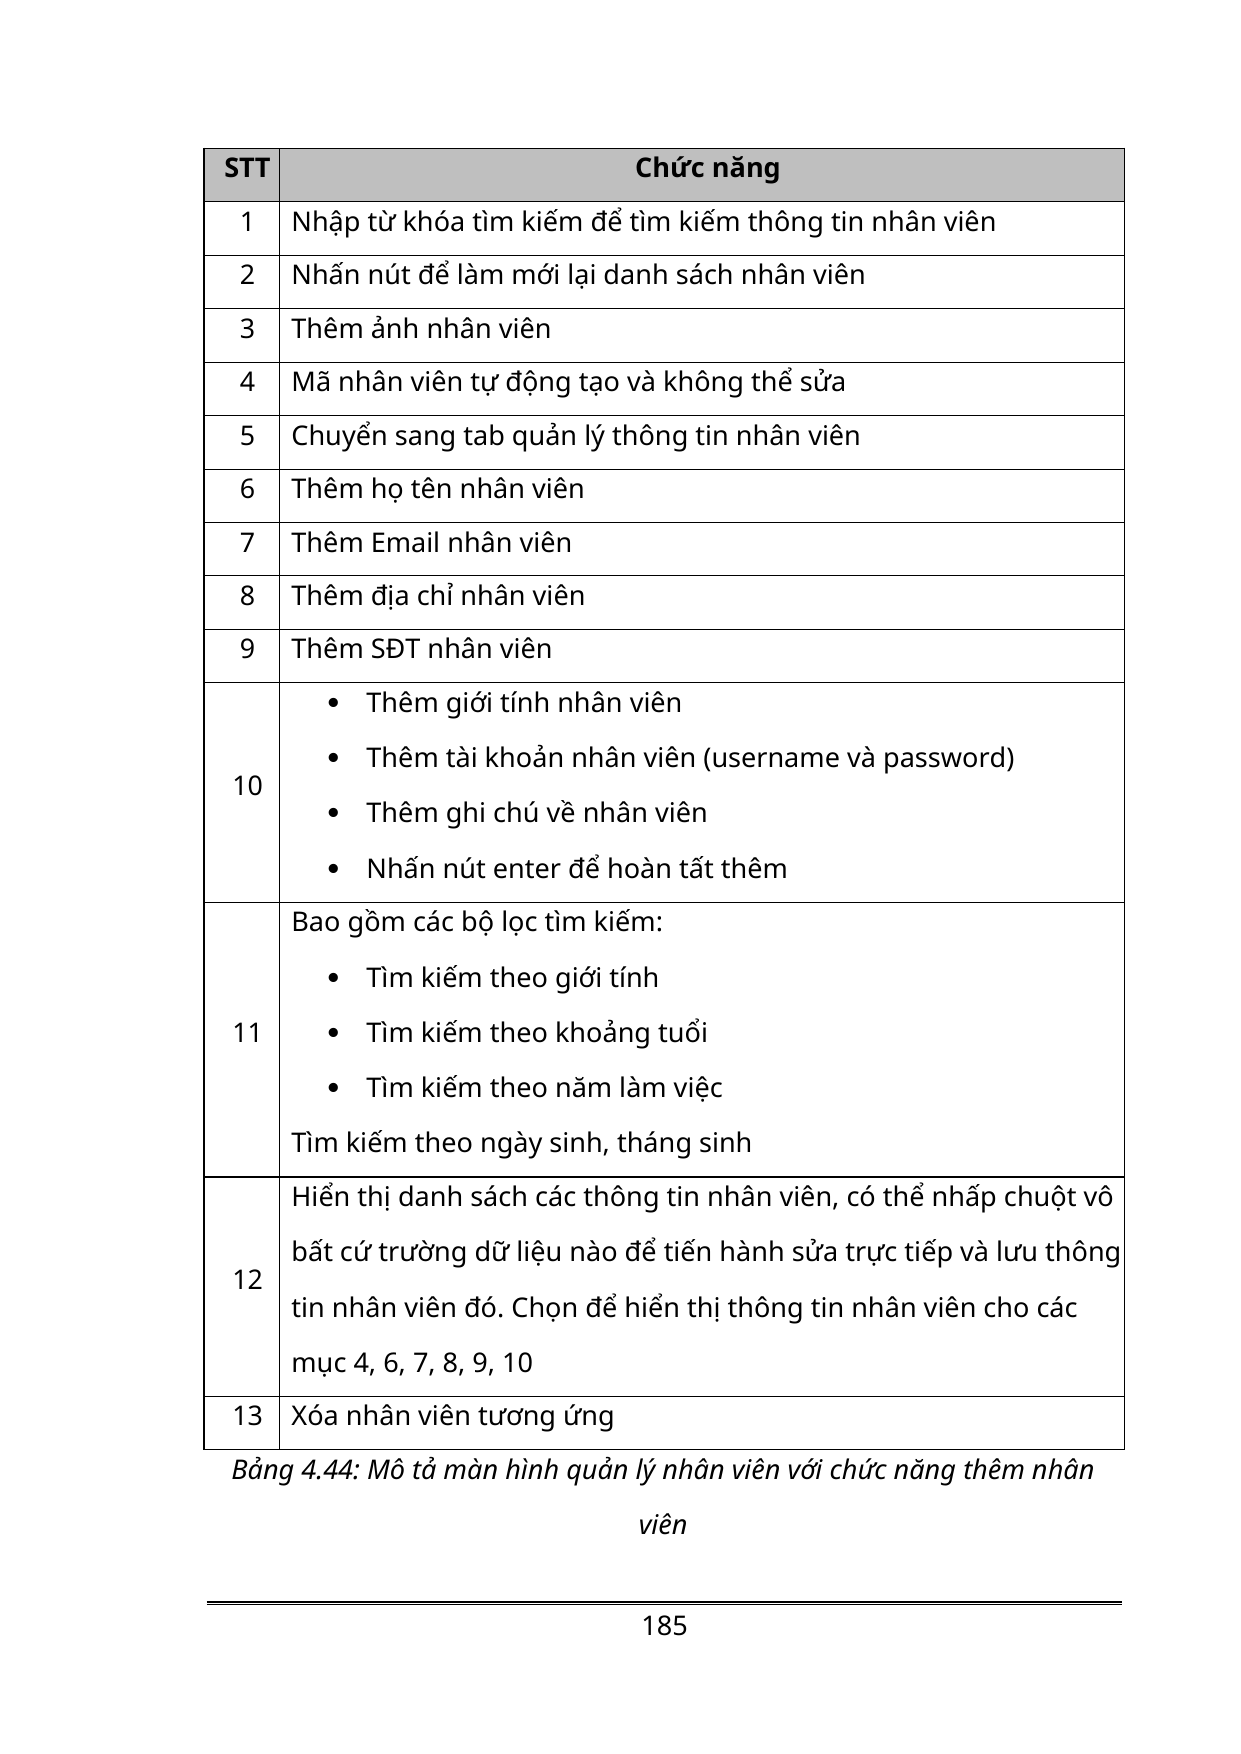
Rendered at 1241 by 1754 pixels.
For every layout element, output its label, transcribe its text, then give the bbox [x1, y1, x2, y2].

table_cell Thêm giới tính nhân viên Thêm tài khoản nhân viên (username và password) Thêm ghi chú về nhân viên Nhấn nút enter để hoàn tất thêm [280, 683, 1124, 902]
table_cell Thêm họ tên nhân viên [280, 470, 1124, 522]
table_cell Xóa nhân viên tương ứng [280, 1397, 1124, 1449]
table_cell Hiển thị danh sách các thông tin nhân viên, có thể nhấp chuột vô bất cứ trường dữ liệu nào để tiến hành sửa trực tiếp và lưu thông tin nhân viên đó. Chọn để hiển thị thông tin nhân viên cho các mục 4, 6, 7, 8, 9, 10 [280, 1178, 1124, 1396]
table_cell 9 [205, 630, 279, 682]
table_cell 1 [205, 202, 279, 254]
table_cell 6 [205, 470, 279, 522]
table_cell Thêm Email nhân viên [280, 523, 1124, 575]
table_cell 2 [205, 256, 279, 308]
table_cell 5 [205, 416, 279, 468]
table_cell Thêm SĐT nhân viên [280, 630, 1124, 682]
table_cell 7 [205, 523, 279, 575]
table_cell Bao gồm các bộ lọc tìm kiếm: Tìm kiếm theo giới tính Tìm kiếm theo khoảng tuổi Tìm kiếm theo năm làm việc Tìm kiếm theo ngày sinh, tháng sinh [280, 903, 1124, 1176]
table_cell 12 [205, 1178, 279, 1396]
table_cell 10 [205, 683, 279, 902]
table_cell Nhập từ khóa tìm kiếm để tìm kiếm thông tin nhân viên [280, 202, 1124, 254]
table_cell Nhấn nút để làm mới lại danh sách nhân viên [280, 256, 1124, 308]
table_cell Chuyển sang tab quản lý thông tin nhân viên [280, 416, 1124, 468]
table_cell 13 [205, 1397, 279, 1449]
table_cell 4 [205, 363, 279, 415]
table_cell 11 [205, 903, 279, 1176]
table_cell Mã nhân viên tự động tạo và không thể sửa [280, 363, 1124, 415]
table_cell Thêm ảnh nhân viên [280, 309, 1124, 362]
table_cell 8 [205, 576, 279, 629]
table_header STT [205, 149, 279, 201]
table_cell Thêm địa chỉ nhân viên [280, 576, 1124, 629]
table_cell 3 [205, 309, 279, 362]
table_header Chức năng [280, 149, 1124, 201]
